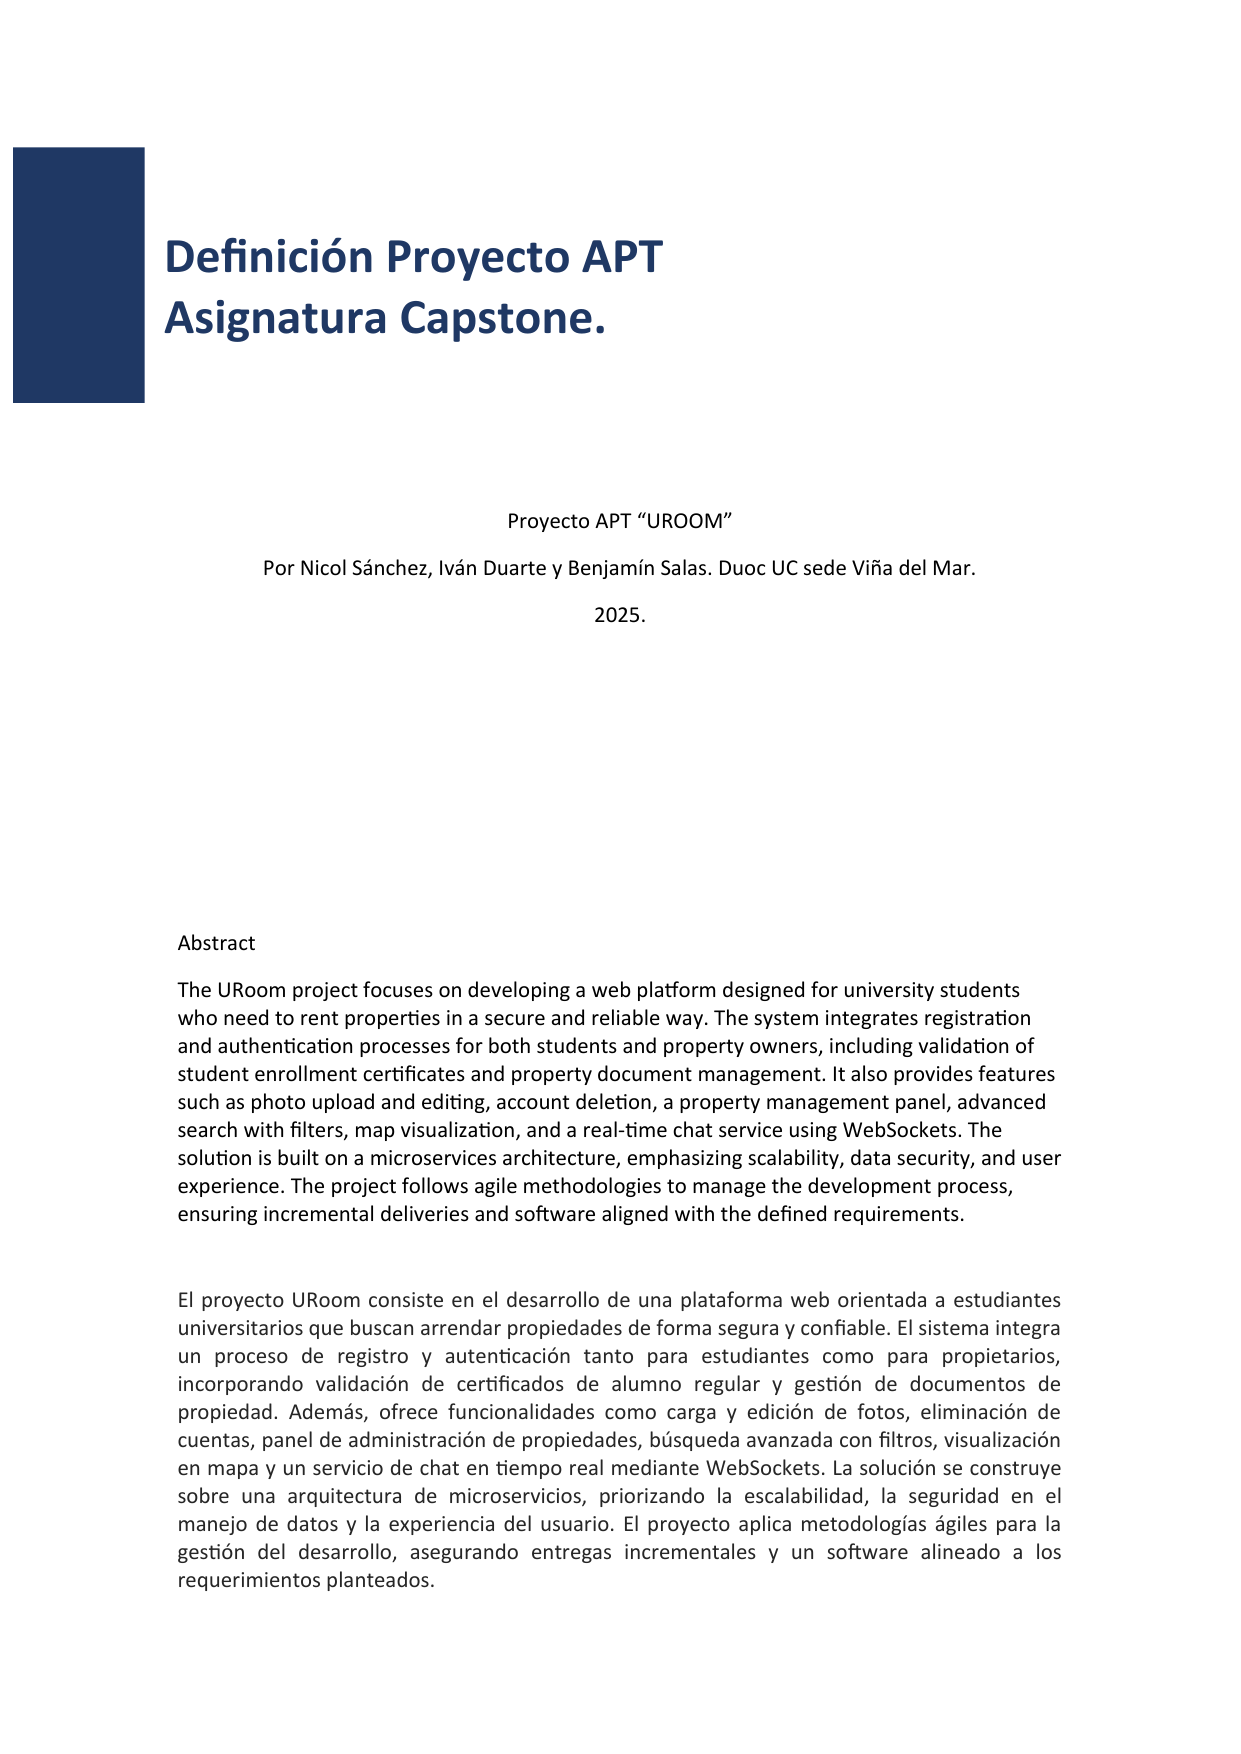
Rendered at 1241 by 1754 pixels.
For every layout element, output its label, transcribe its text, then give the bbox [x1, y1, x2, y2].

text 2025. [177, 600, 1063, 628]
text Abstract [177, 928, 1063, 956]
text El proyecto URoom consiste en el desarrollo de una plataforma web orientada a estudiantes universitarios que buscan arrendar propiedades de forma segura y confiable. El sistema integra un proceso de registro y autenticación tanto para estudiantes como para propietarios, incorporando validación de certificados de alumno regular y gestión de documentos de propiedad. Además, ofrece funcionalidades como carga y edición de fotos, eliminación de cuentas, panel de administración de propiedades, búsqueda avanzada con filtros, visualización en mapa y un servicio de chat en tiempo real mediante WebSockets. La solución se construye sobre una arquitectura de microservicios, priorizando la escalabilidad, la seguridad en el manejo de datos y la experiencia del usuario. El proyecto aplica metodologías ágiles para la gestión del desarrollo, asegurando entregas incrementales y un software alineado a los requerimientos planteados. [177, 1285, 1063, 1593]
text Por Nicol Sánchez, Iván Duarte y Benjamín Salas. Duoc UC sede Viña del Mar. [177, 553, 1063, 581]
text The URoom project focuses on developing a web platform designed for university students who need to rent properties in a secure and reliable way. The system integrates registration and authentication processes for both students and property owners, including validation of student enrollment certificates and property document management. It also provides features such as photo upload and editing, account deletion, a property management panel, advanced search with filters, map visualization, and a real-time chat service using WebSockets. The solution is built on a microservices architecture, emphasizing scalability, data security, and user experience. The project follows agile methodologies to manage the development process, ensuring incremental deliveries and software aligned with the defined requirements. [177, 975, 1063, 1227]
text Proyecto APT “UROOM” [177, 506, 1063, 534]
